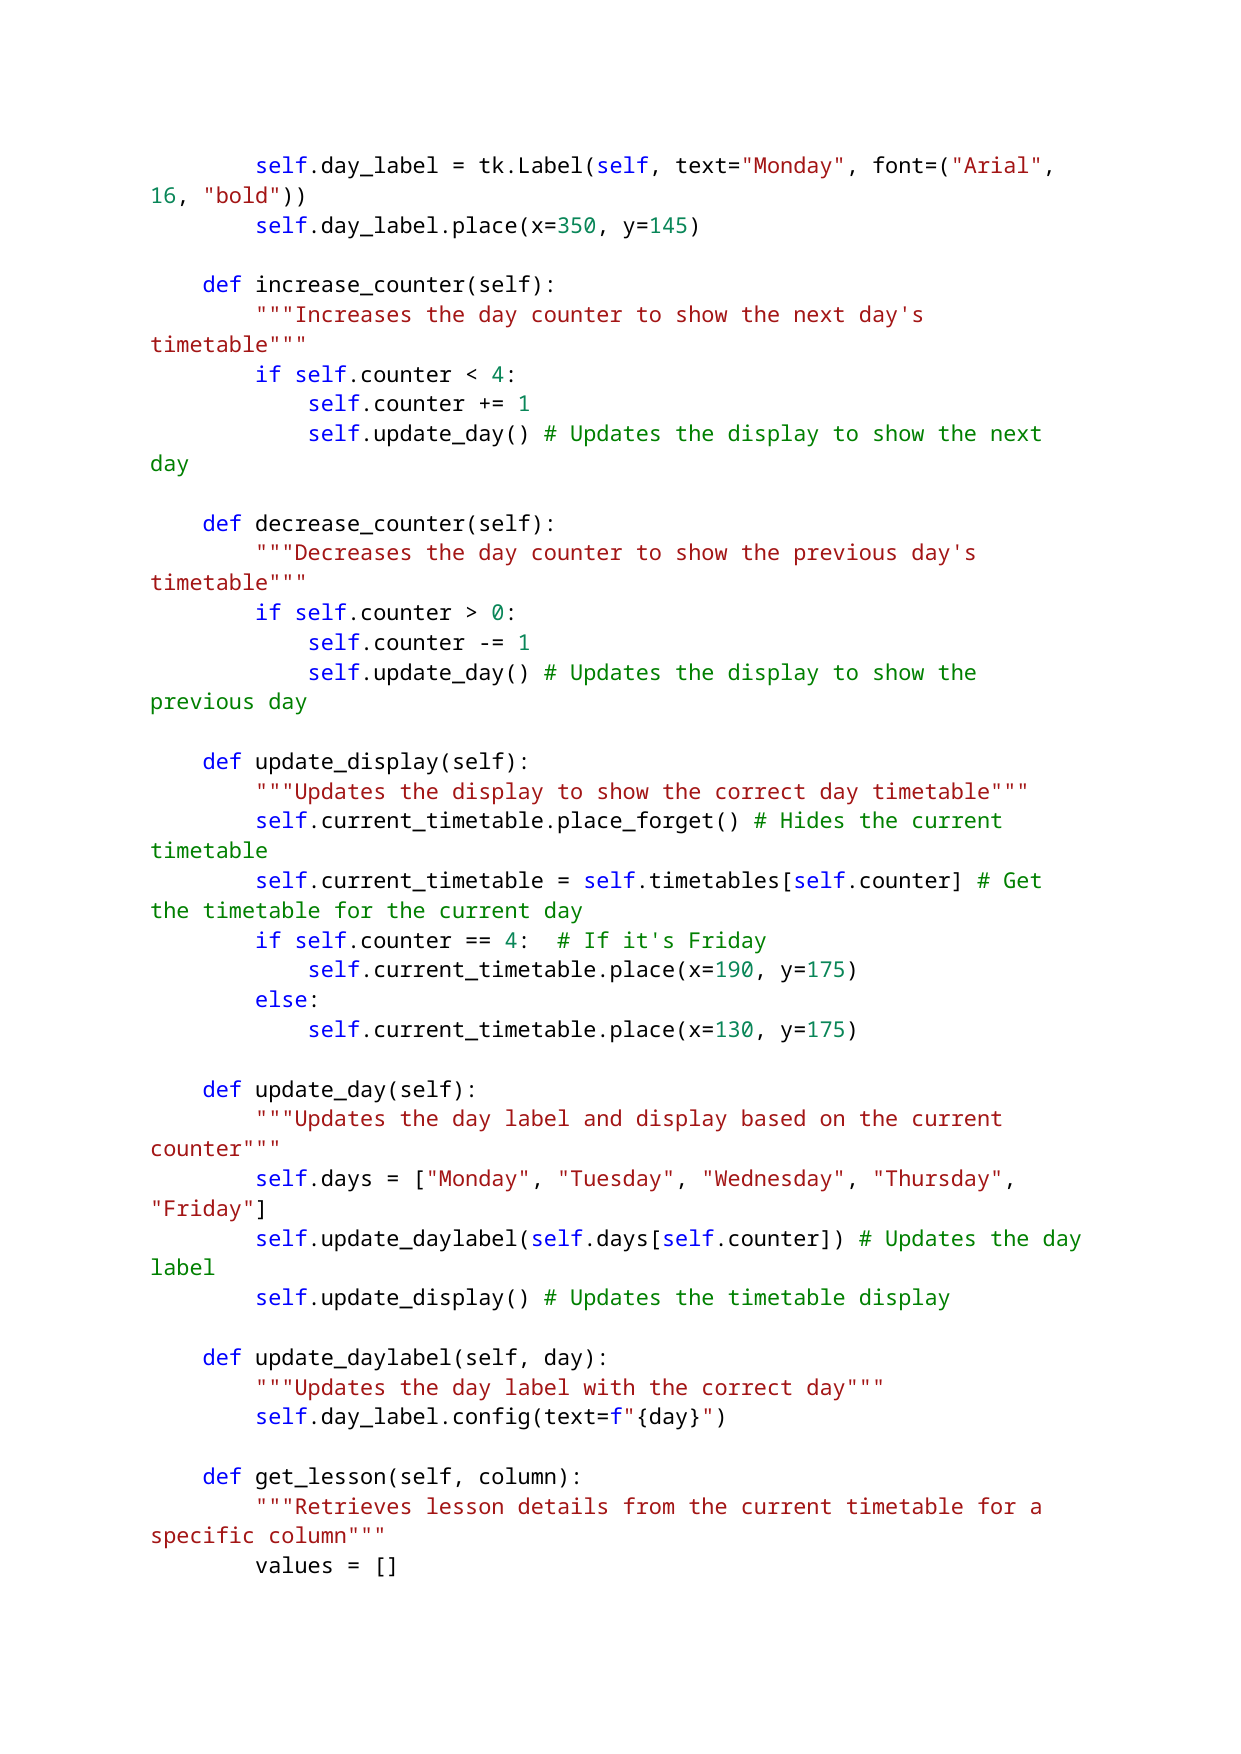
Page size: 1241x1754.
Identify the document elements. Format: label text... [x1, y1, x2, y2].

text def update_display(self): [150, 746, 1090, 776]
text self.counter += 1 [150, 388, 1090, 418]
text if self.counter < 4: [150, 358, 1090, 388]
text self.current_timetable = self.timetables[self.counter] # Get the timetable for the current day [150, 865, 1090, 924]
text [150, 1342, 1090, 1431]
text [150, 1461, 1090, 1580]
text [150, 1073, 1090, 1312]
text """Decreases the day counter to show the previous day's timetable""" [150, 537, 1090, 597]
text self.current_timetable.place(x=130, y=175) [150, 1014, 1090, 1044]
text self.day_label = tk.Label(self, text="Monday", font=("Arial", 16, "bold")) [150, 150, 1090, 209]
text self.day_label.place(x=350, y=145) [150, 209, 1090, 239]
text self.current_timetable.place_forget() # Hides the current timetable [150, 805, 1090, 865]
text """Updates the display to show the correct day timetable""" [150, 776, 1090, 805]
text """Increases the day counter to show the next day's timetable""" [150, 299, 1090, 358]
text else: [150, 984, 1090, 1014]
text def increase_counter(self): [150, 269, 1090, 299]
text if self.counter > 0: [150, 597, 1090, 627]
text if self.counter == 4: # If it's Friday [150, 924, 1090, 954]
text self.counter -= 1 [150, 627, 1090, 656]
text self.current_timetable.place(x=190, y=175) [150, 954, 1090, 984]
text def decrease_counter(self): [150, 507, 1090, 537]
text self.update_day() # Updates the display to show the next day [150, 418, 1090, 478]
text self.update_day() # Updates the display to show the previous day [150, 656, 1090, 716]
